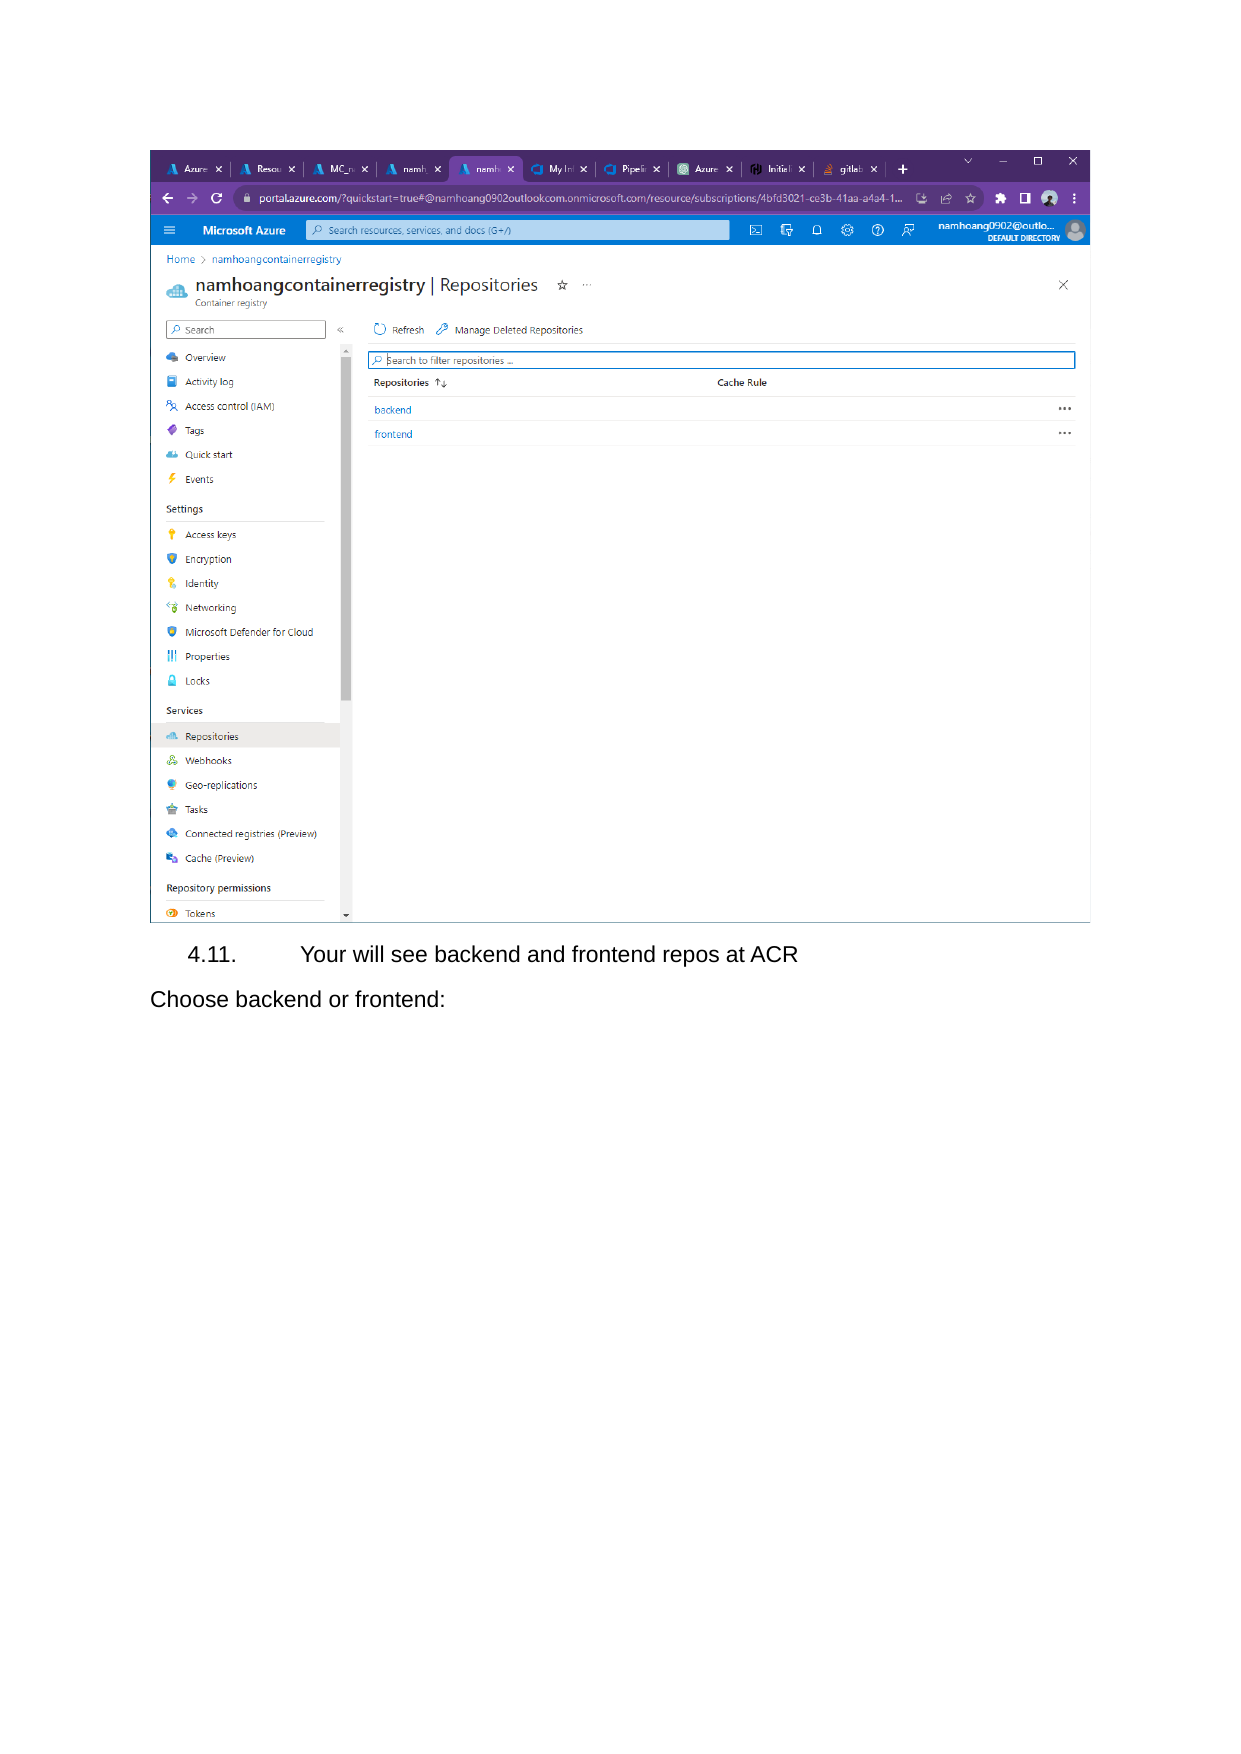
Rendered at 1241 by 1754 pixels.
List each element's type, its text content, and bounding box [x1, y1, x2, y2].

picture [150, 150, 1091, 923]
text Choose backend or frontend: [150, 986, 1090, 1013]
list Your will see backend and frontend repos at ACR [187, 941, 1090, 968]
